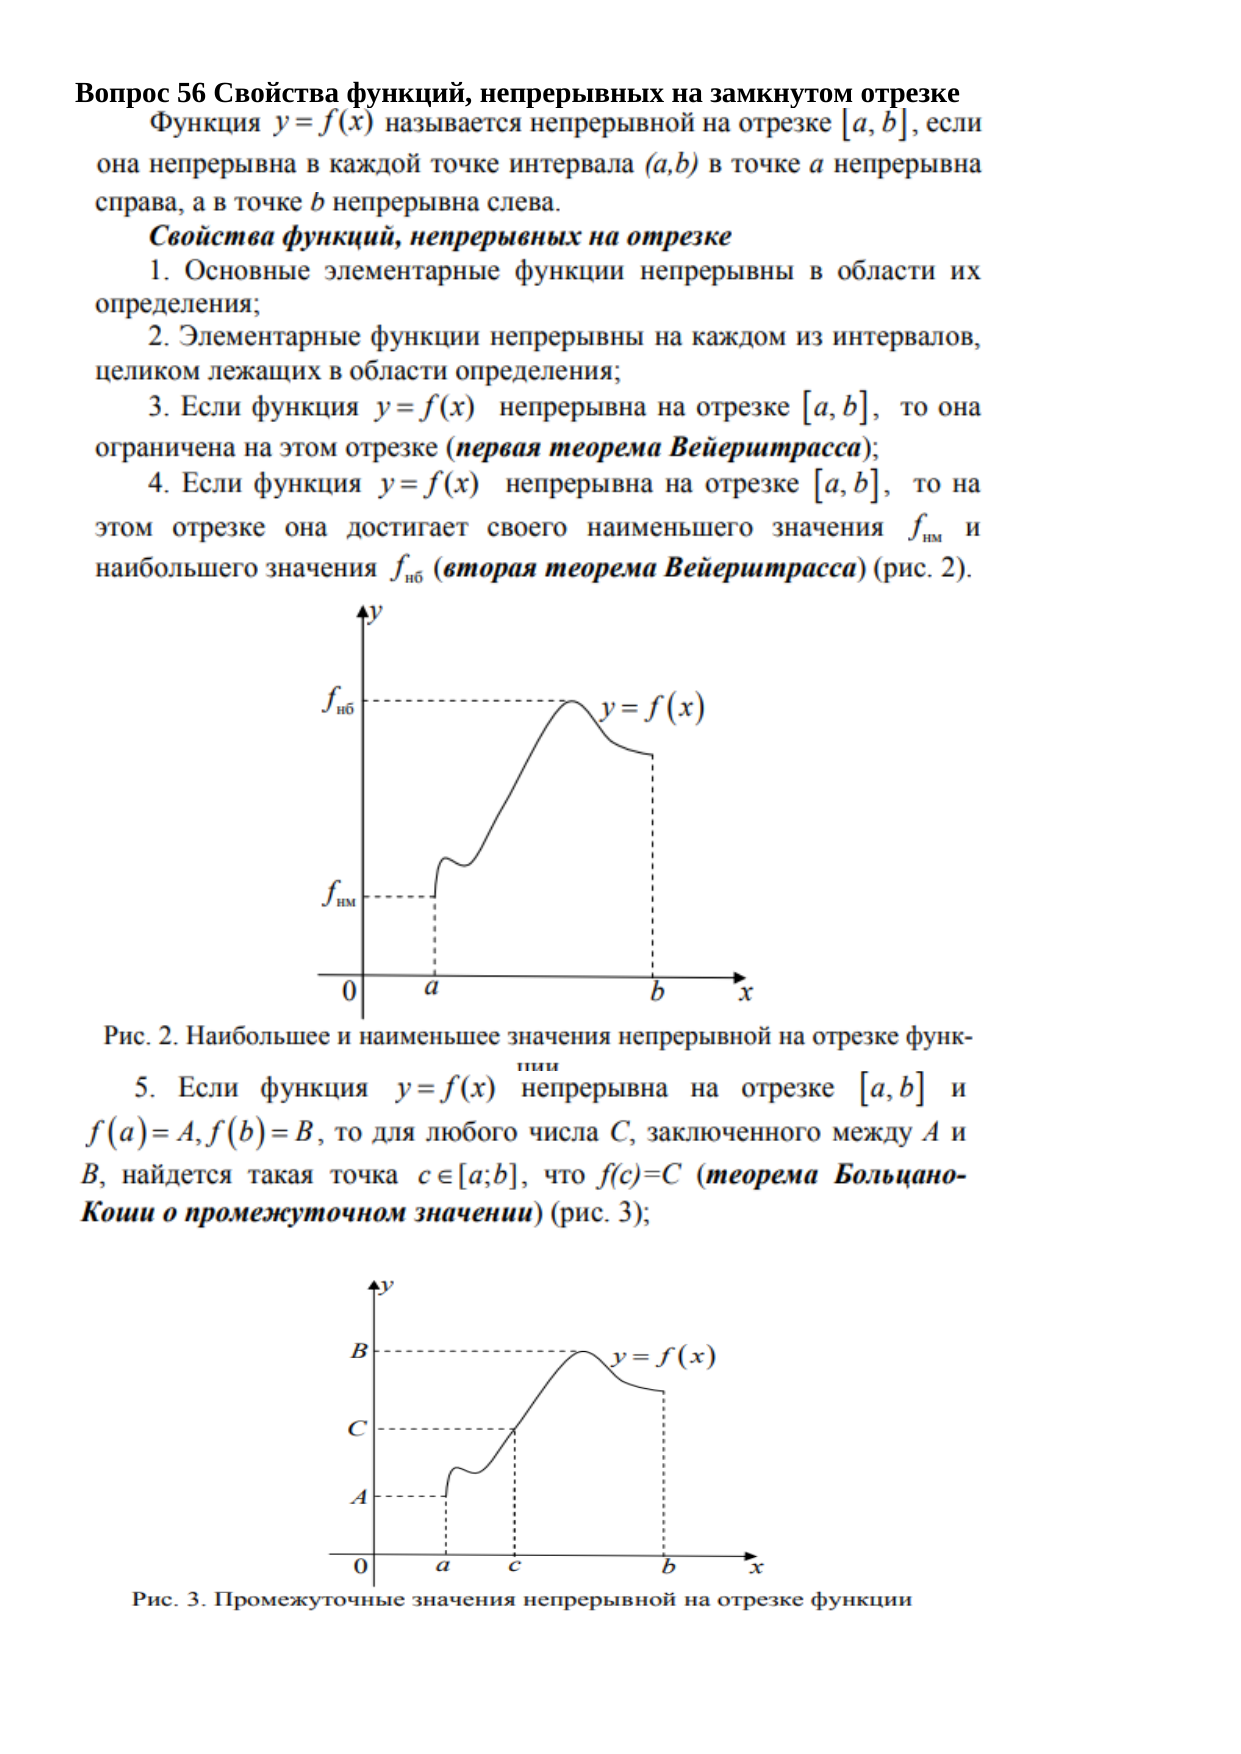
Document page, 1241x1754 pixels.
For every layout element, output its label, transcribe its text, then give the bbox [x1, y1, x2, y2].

picture [75, 108, 1016, 1615]
text Вопрос 56 Свойства функций, непрерывных на замкнутом отрезке [75, 75, 1165, 108]
